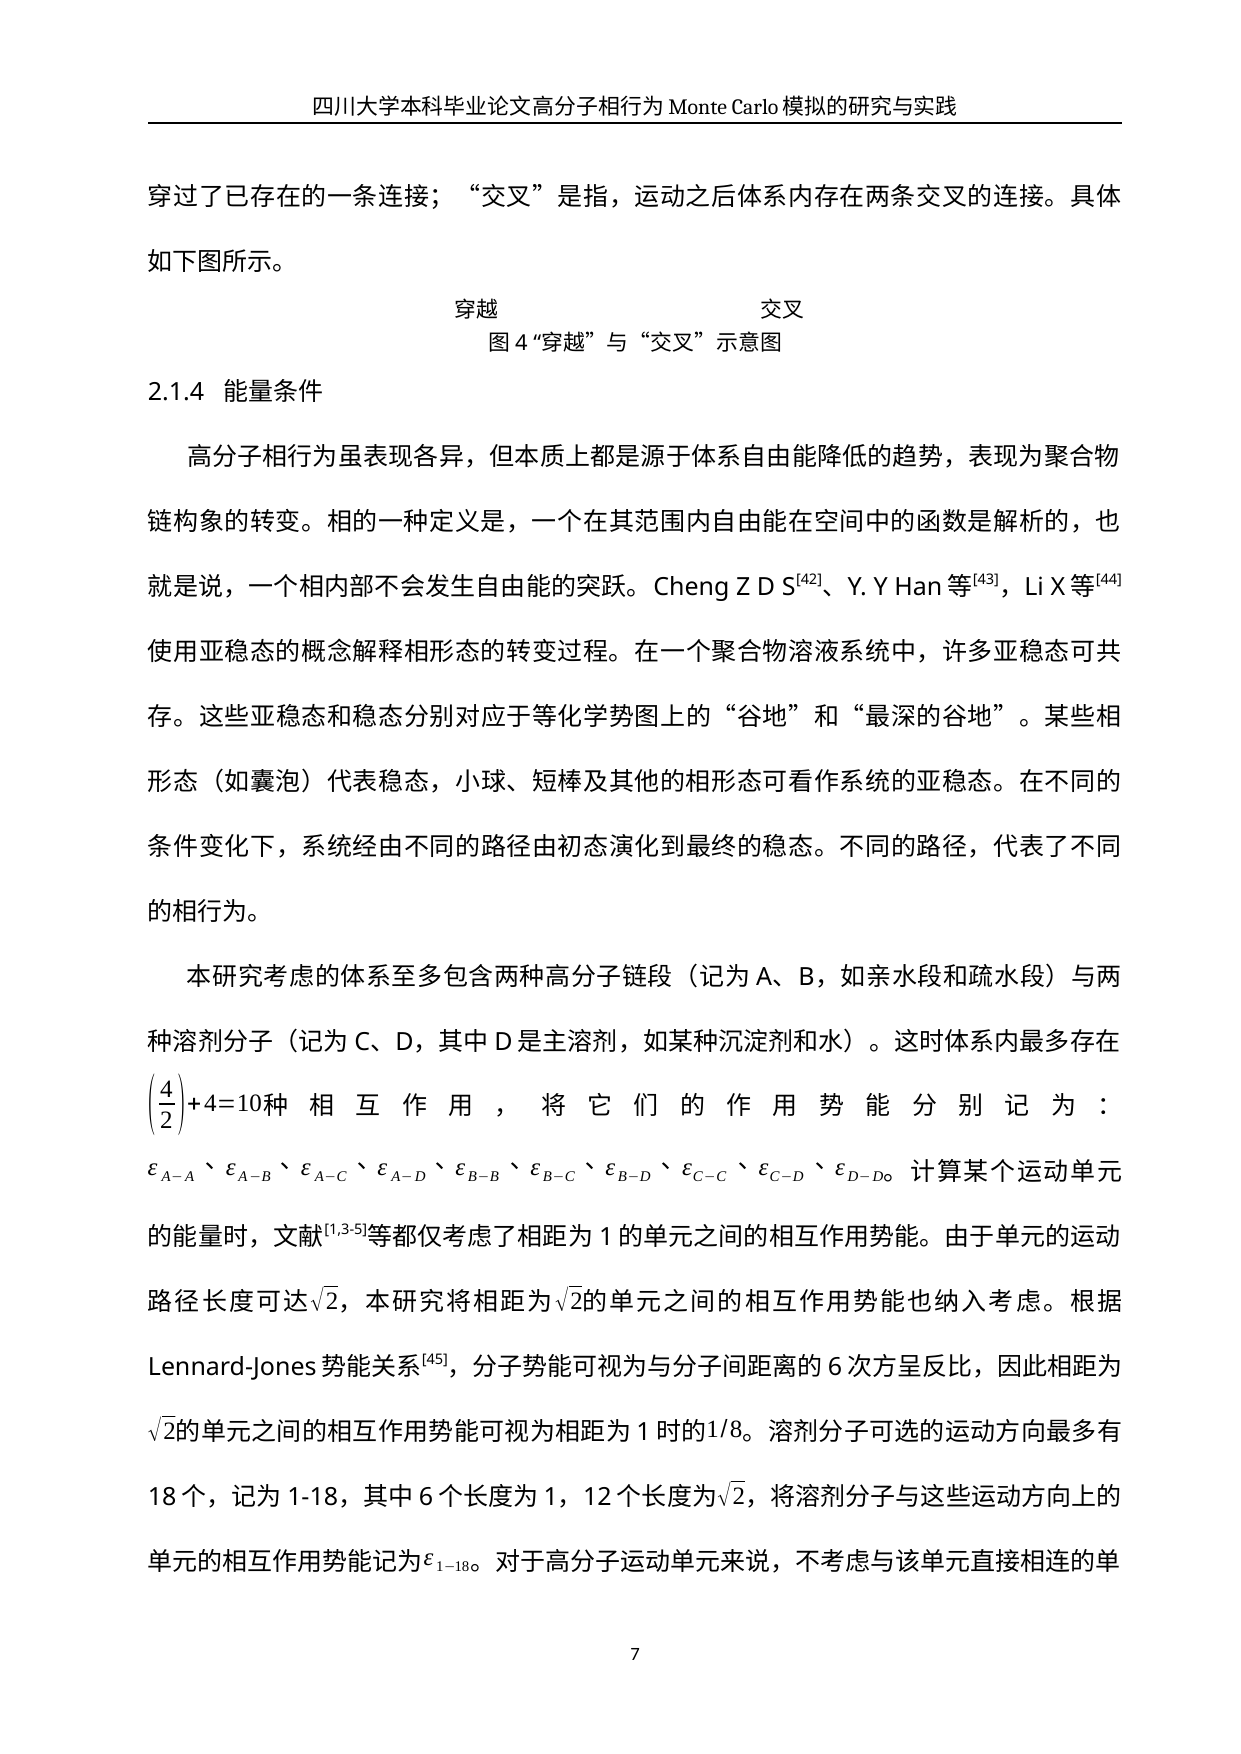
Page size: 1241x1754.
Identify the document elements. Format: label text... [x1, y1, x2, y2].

text 图 4 “穿越”与“交叉”示意图 [148, 324, 1122, 357]
text 高分子运动单元的穿越与交叉也是不被允许的。[5]“穿越”是指，运动单元的运动路径穿过了已存在的一条连接；“交叉”是指，运动之后体系内存在两条交叉的连接。具体如下图所示。 [148, 162, 1122, 292]
text 2.1.4 能量条件 [148, 357, 1122, 422]
text 穿越 交叉 [410, 292, 1122, 324]
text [148, 942, 1122, 1592]
text 高分子相行为虽表现各异，但本质上都是源于体系自由能降低的趋势，表现为聚合物链构象的转变。相的一种定义是，一个在其范围内自由能在空间中的函数是解析的，也就是说，一个相内部不会发生自由能的突跃。Cheng Z D S[42]、Y. Y Han等[43]，Li X等[44]使用亚稳态的概念解释相形态的转变过程。在一个聚合物溶液系统中，许多亚稳态可共存。这些亚稳态和稳态分别对应于等化学势图上的“谷地”和“最深的谷地”。某些相形态（如囊泡）代表稳态，小球、短棒及其他的相形态可看作系统的亚稳态。在不同的条件变化下，系统经由不同的路径由初态演化到最终的稳态。不同的路径，代表了不同的相行为。 [148, 422, 1122, 942]
